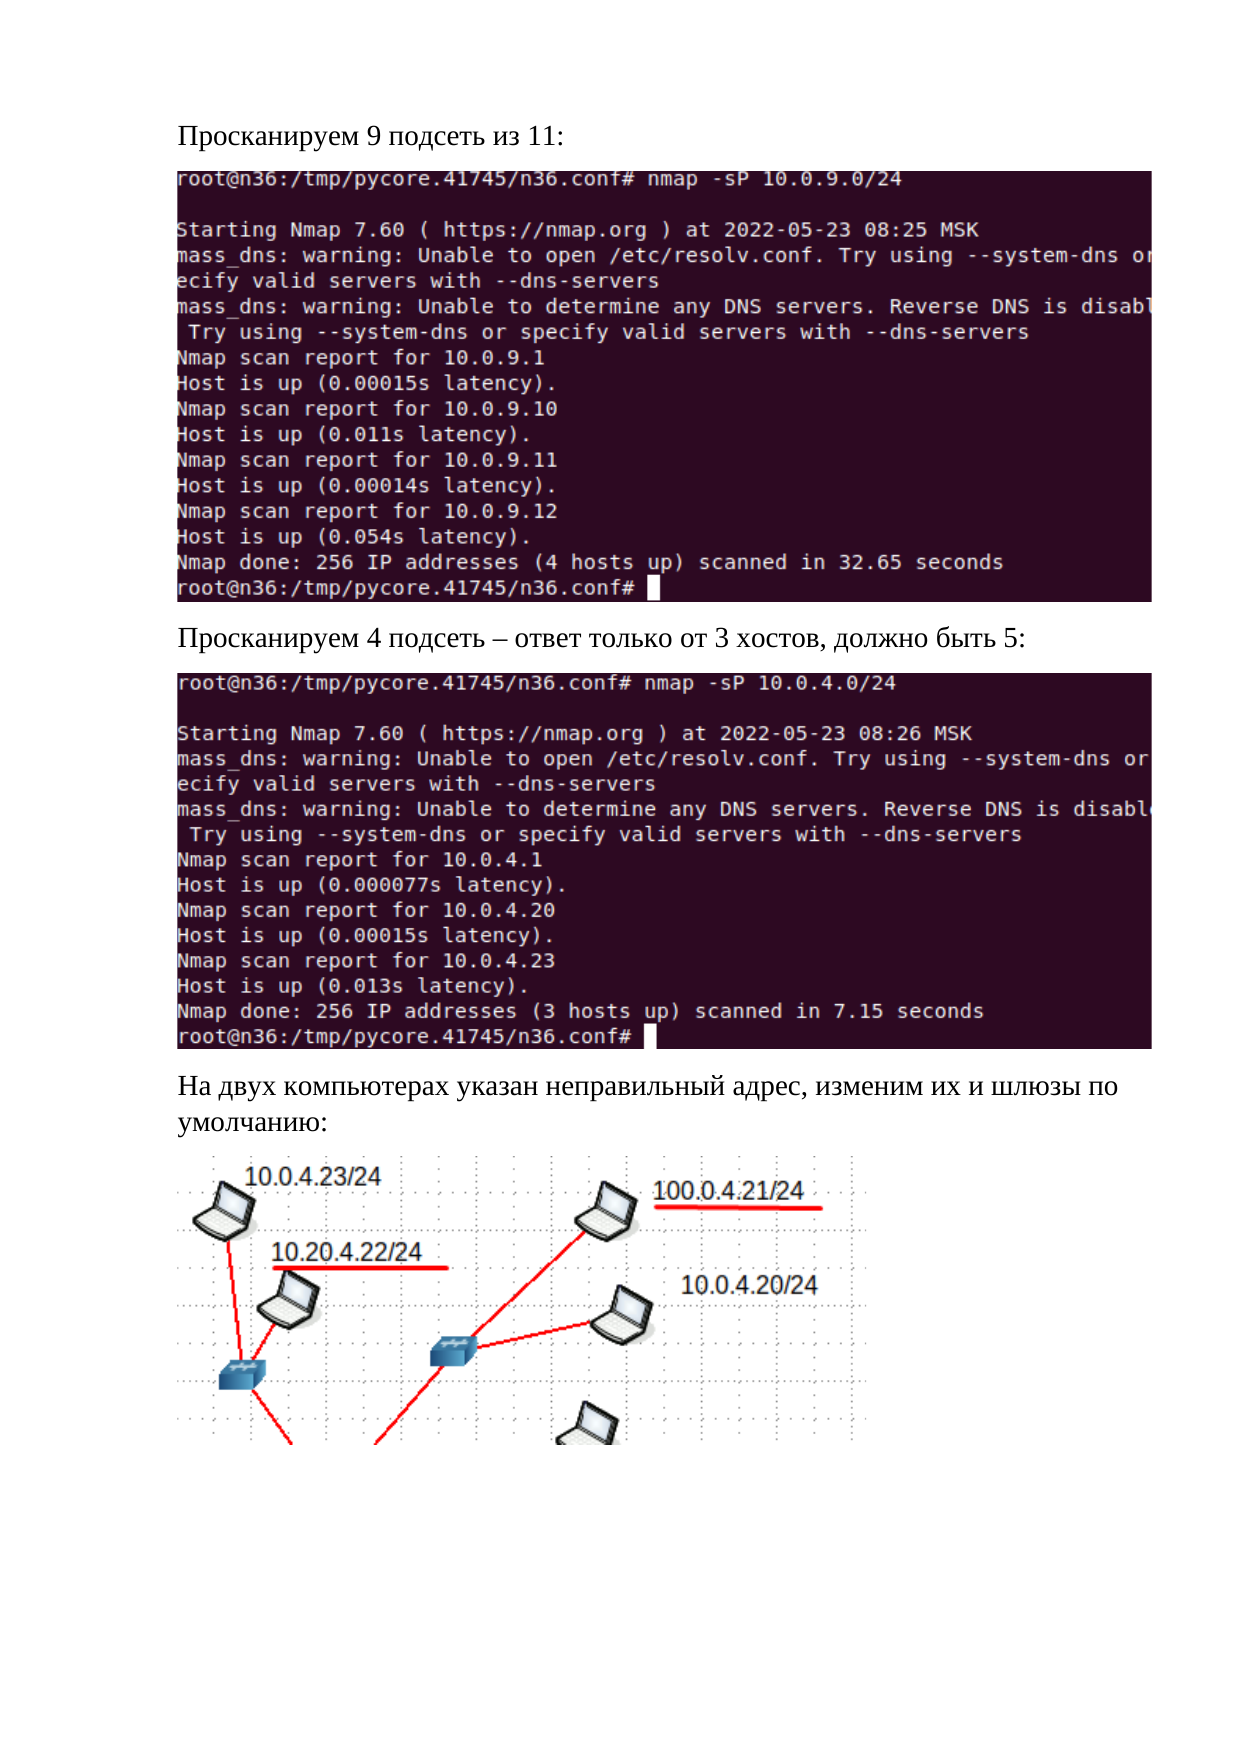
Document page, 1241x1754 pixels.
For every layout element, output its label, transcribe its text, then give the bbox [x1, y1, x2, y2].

text На двух компьютерах указан неправильный адрес, изменим их и шлюзы по умолчанию: [177, 1068, 1152, 1138]
picture [177, 1156, 867, 1445]
picture [177, 171, 1152, 602]
text Просканируем 9 подсеть из 11: [177, 118, 1152, 152]
text Просканируем 4 подсеть – ответ только от 3 хостов, должно быть 5: [177, 620, 1152, 654]
picture [177, 673, 1152, 1049]
